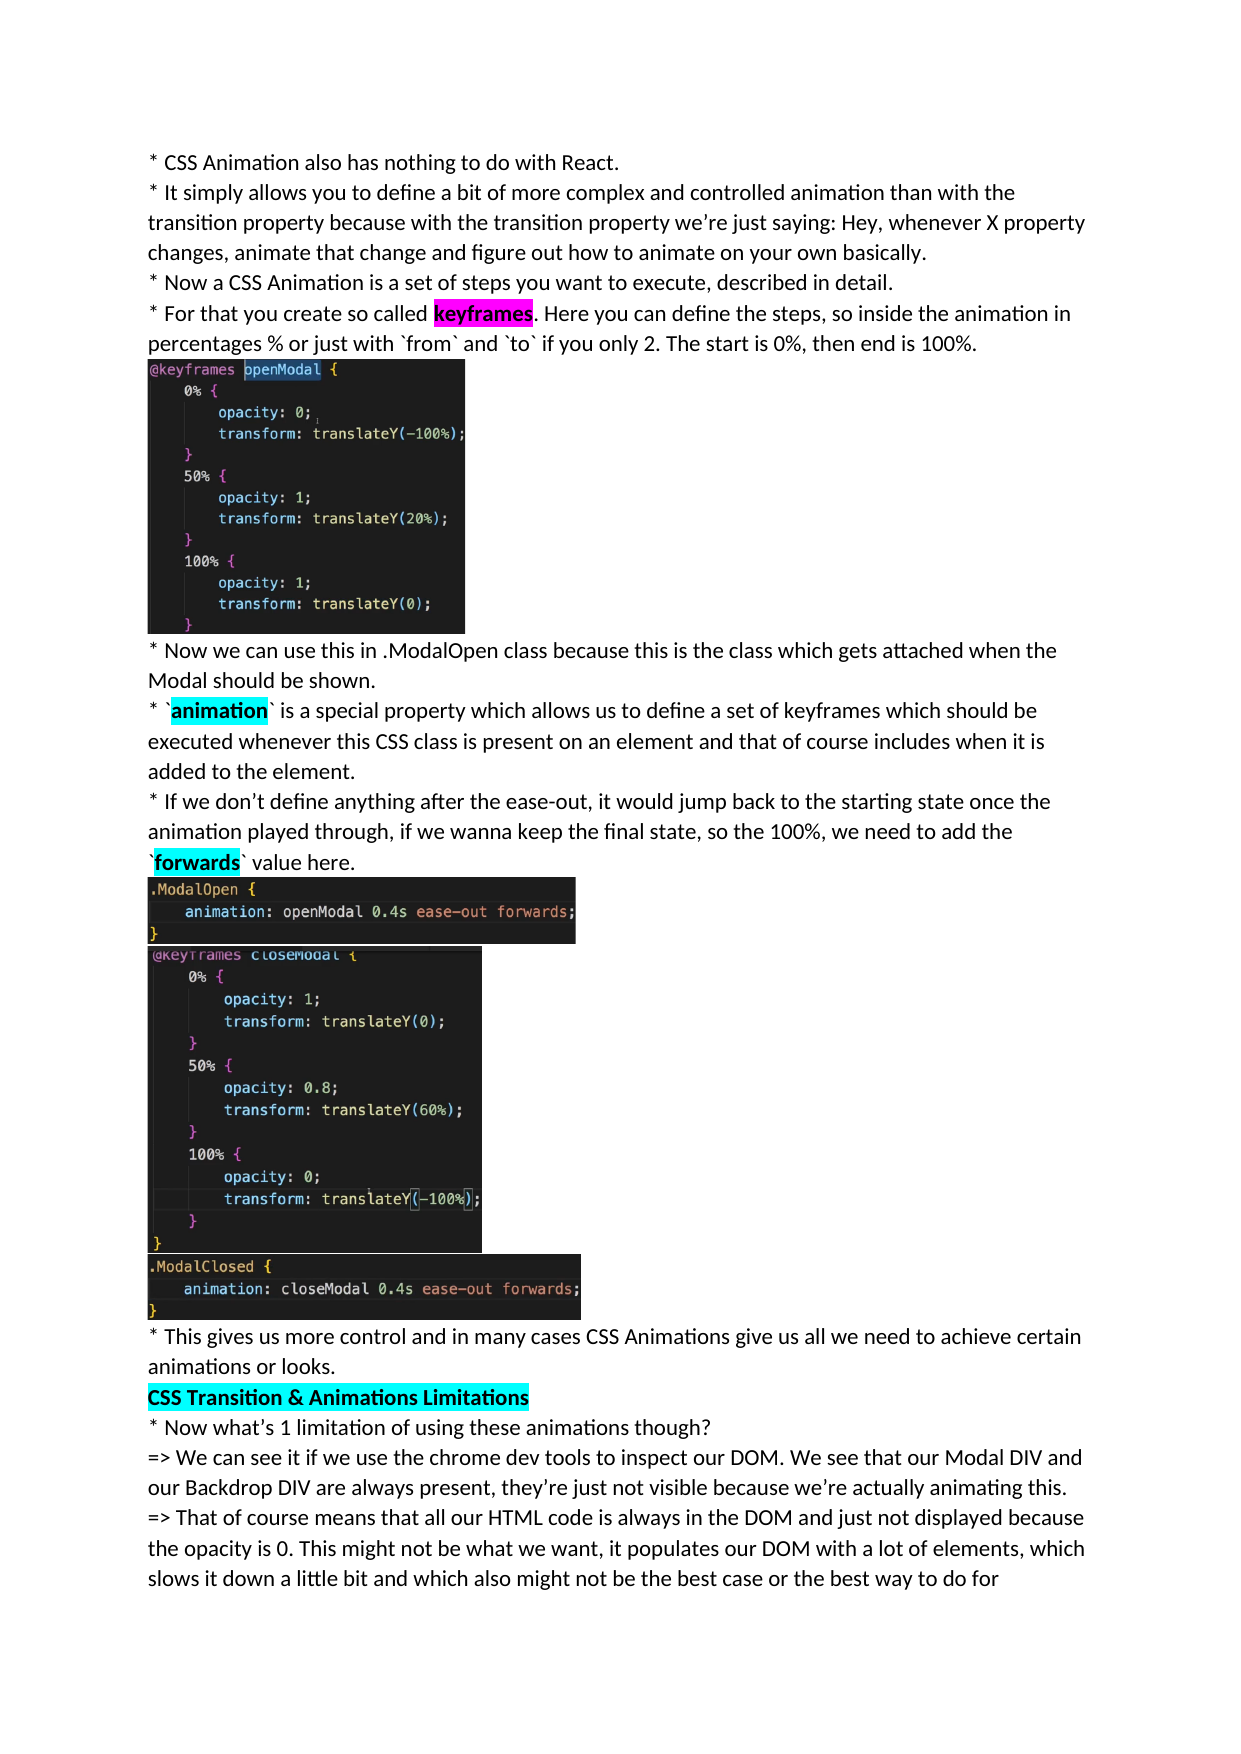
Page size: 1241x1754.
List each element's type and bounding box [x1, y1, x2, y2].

picture [147, 877, 576, 944]
picture [147, 359, 466, 634]
picture [147, 1254, 581, 1320]
picture [147, 946, 482, 1253]
text [148, 148, 1093, 1592]
